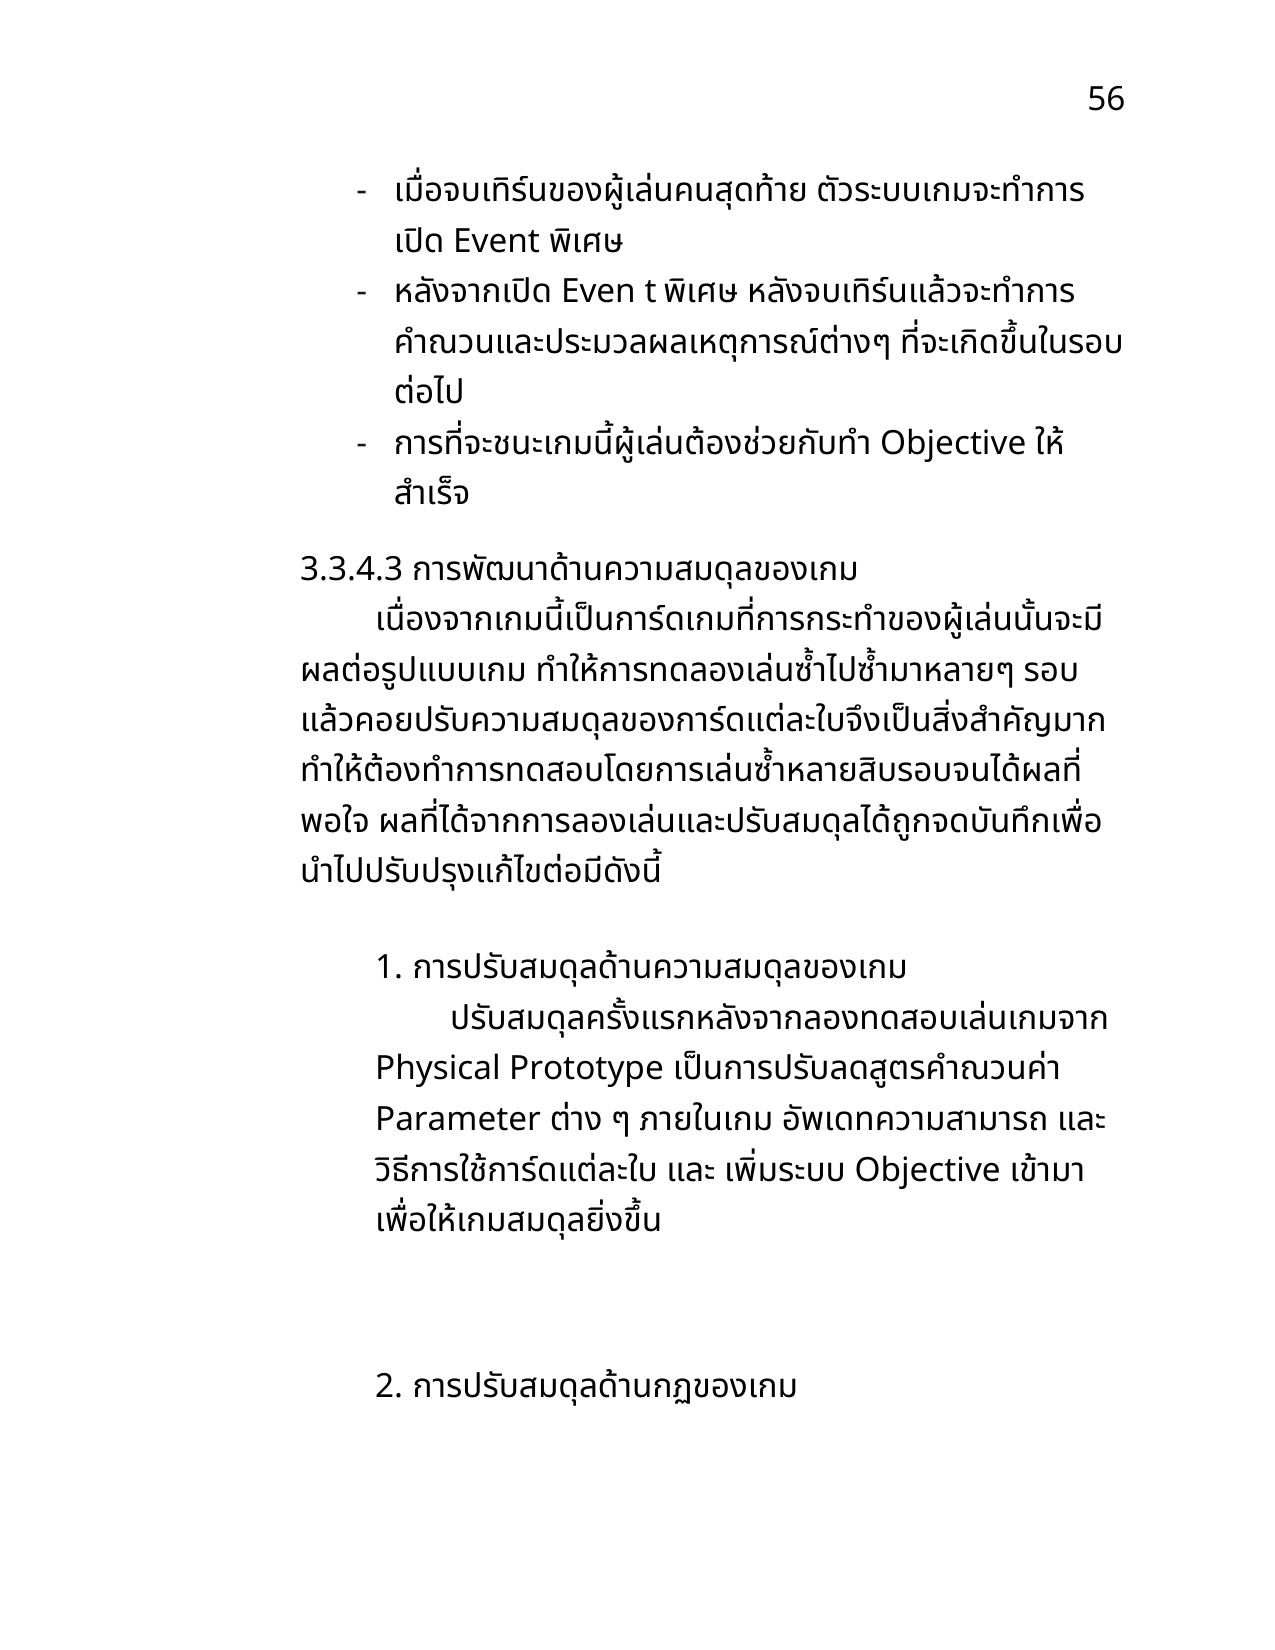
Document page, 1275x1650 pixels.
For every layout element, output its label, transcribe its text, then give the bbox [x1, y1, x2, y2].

text เนื่องจากเกมนี้เป็นการ์ดเกมที่การกระทำของผู้เล่นนั้นจะมีผลต่อรูปแบบเกม ทำให้การทดลองเล่นซ้ำไปซ้ำมาหลายๆ รอบแล้วคอยปรับความสมดุลของการ์ดแต่ละใบจึงเป็นสิ่งสำคัญมากทำให้ต้องทำการทดสอบโดยการเล่นซ้ำหลายสิบรอบจนได้ผลที่พอใจ ผลที่ได้จากการลองเล่นและปรับสมดุลได้ถูกจดบันทึกเพื่อนำไปปรับปรุงแก้ไขต่อมีดังนี้ [300, 595, 1125, 898]
list การปรับสมดุลด้านกฏของเกม [375, 1362, 1125, 1413]
list หลังจากเปิด Even tพิเศษ หลังจบเทิร์นแล้วจะทำการคำณวนและประมวลผลเหตุการณ์ต่างๆ ที่จะเกิดขึ้นในรอบต่อไป [356, 267, 1125, 418]
text 3.3.4.3 การพัฒนาด้านความสมดุลของเกม [225, 544, 1125, 595]
text ปรับสมดุลครั้งแรกหลังจากลองทดสอบเล่นเกมจาก Physical Prototype เป็นการปรับลดสูตรคำณวนค่า Parameter ต่าง ๆ ภายในเกม อัพเดทความสามารถ และ วิธีการใช้การ์ดแต่ละใบ และ เพิ่มระบบ Objective เข้ามาเพื่อให้เกมสมดุลยิ่งขึ้น [375, 994, 1125, 1246]
list การปรับสมดุลด้านความสมดุลของเกม [375, 943, 1125, 994]
list การที่จะชนะเกมนี้ผู้เล่นต้องช่วยกับทำ Objective ให้สำเร็จ [356, 418, 1125, 519]
list เมื่อจบเทิร์นของผู้เล่นคนสุดท้าย ตัวระบบเกมจะทำการเปิด Event พิเศษ [356, 166, 1125, 267]
